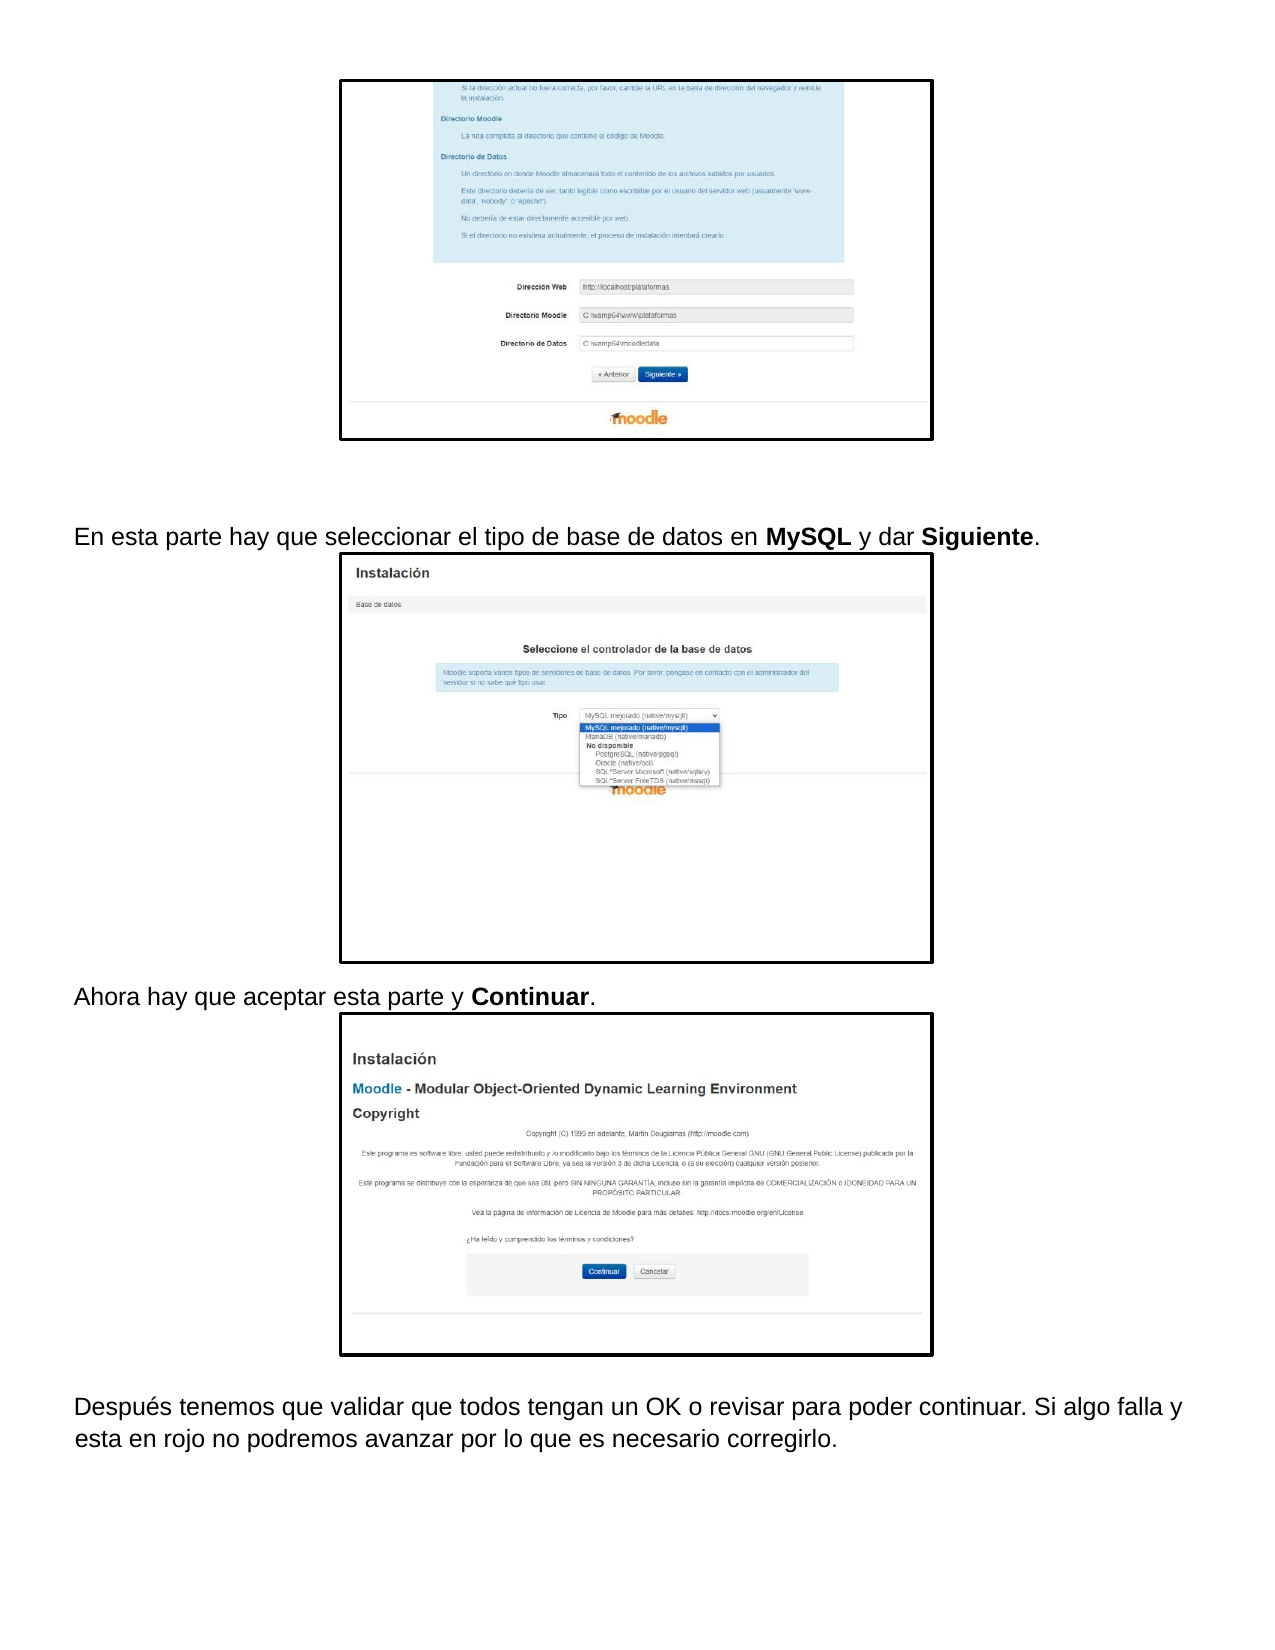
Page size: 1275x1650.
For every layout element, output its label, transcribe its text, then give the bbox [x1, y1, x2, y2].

picture [342, 82, 930, 438]
picture [342, 555, 930, 961]
text En esta parte hay que seleccionar el tipo de base de datos en MySQL y dar Siguiente. [73, 522, 1201, 551]
text Después tenemos que validar que todos tengan un OK o revisar para poder continuar. Si algo falla y esta en rojo no podremos avanzar por lo que es necesario corregirlo. [73, 1392, 1201, 1453]
text Ahora hay que aceptar esta parte y Continuar. [73, 982, 1201, 1011]
picture [342, 1015, 930, 1353]
